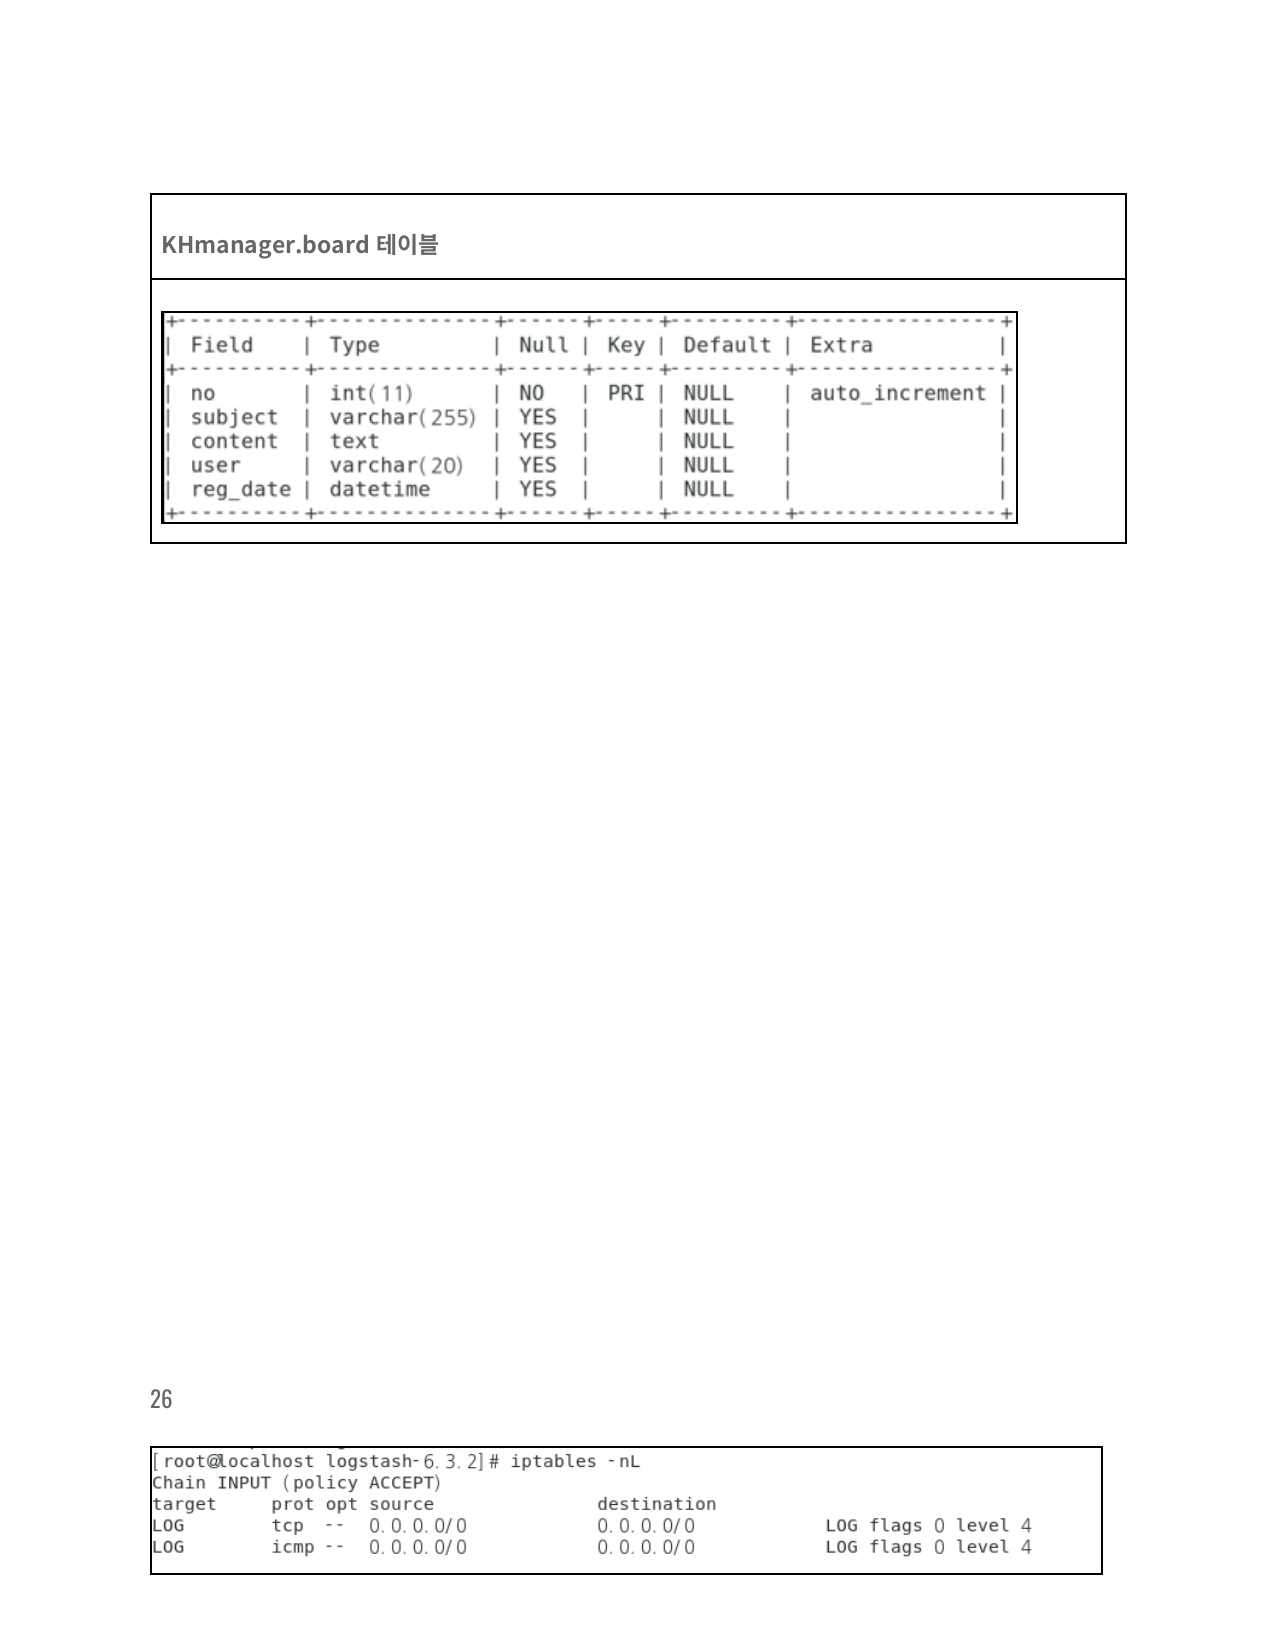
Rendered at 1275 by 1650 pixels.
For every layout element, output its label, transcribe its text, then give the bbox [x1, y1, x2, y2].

table_header KHmanager.board 테이블 [152, 195, 1125, 278]
table_cell [152, 280, 1125, 542]
picture [152, 1448, 1101, 1573]
picture [164, 313, 1016, 522]
